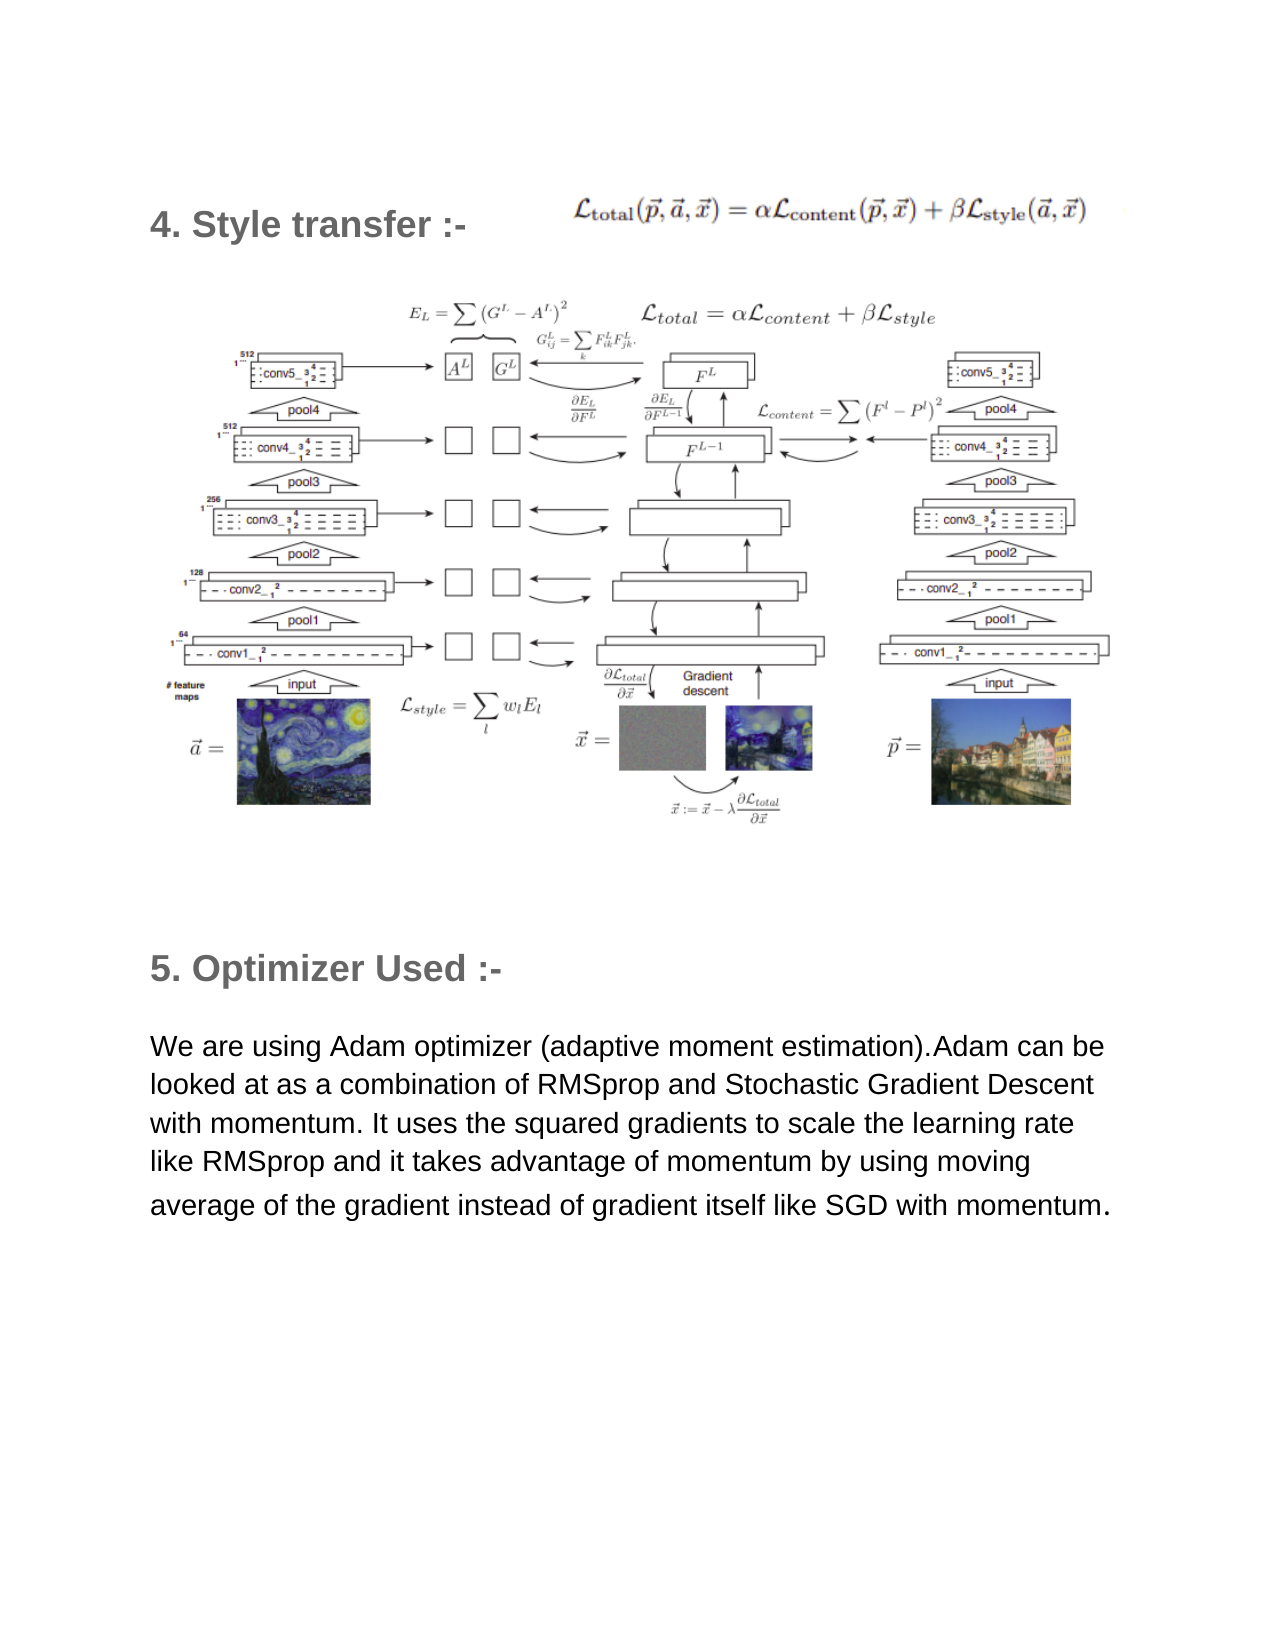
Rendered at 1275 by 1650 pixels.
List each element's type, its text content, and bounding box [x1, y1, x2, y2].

picture [150, 285, 1125, 829]
text We are using Adam optimizer (adaptive moment estimation).Adam can be looked at as a combination of RMSprop and Stochastic Gradient Descent with momentum. It uses the squared gradients to scale the learning rate like RMSprop and it takes advantage of momentum by using moving average of the gradient instead of gradient itself like SGD with momentum. [150, 1029, 1125, 1224]
picture [466, 150, 1125, 238]
subtitle 5. Optimizer Used :- [150, 946, 1125, 989]
